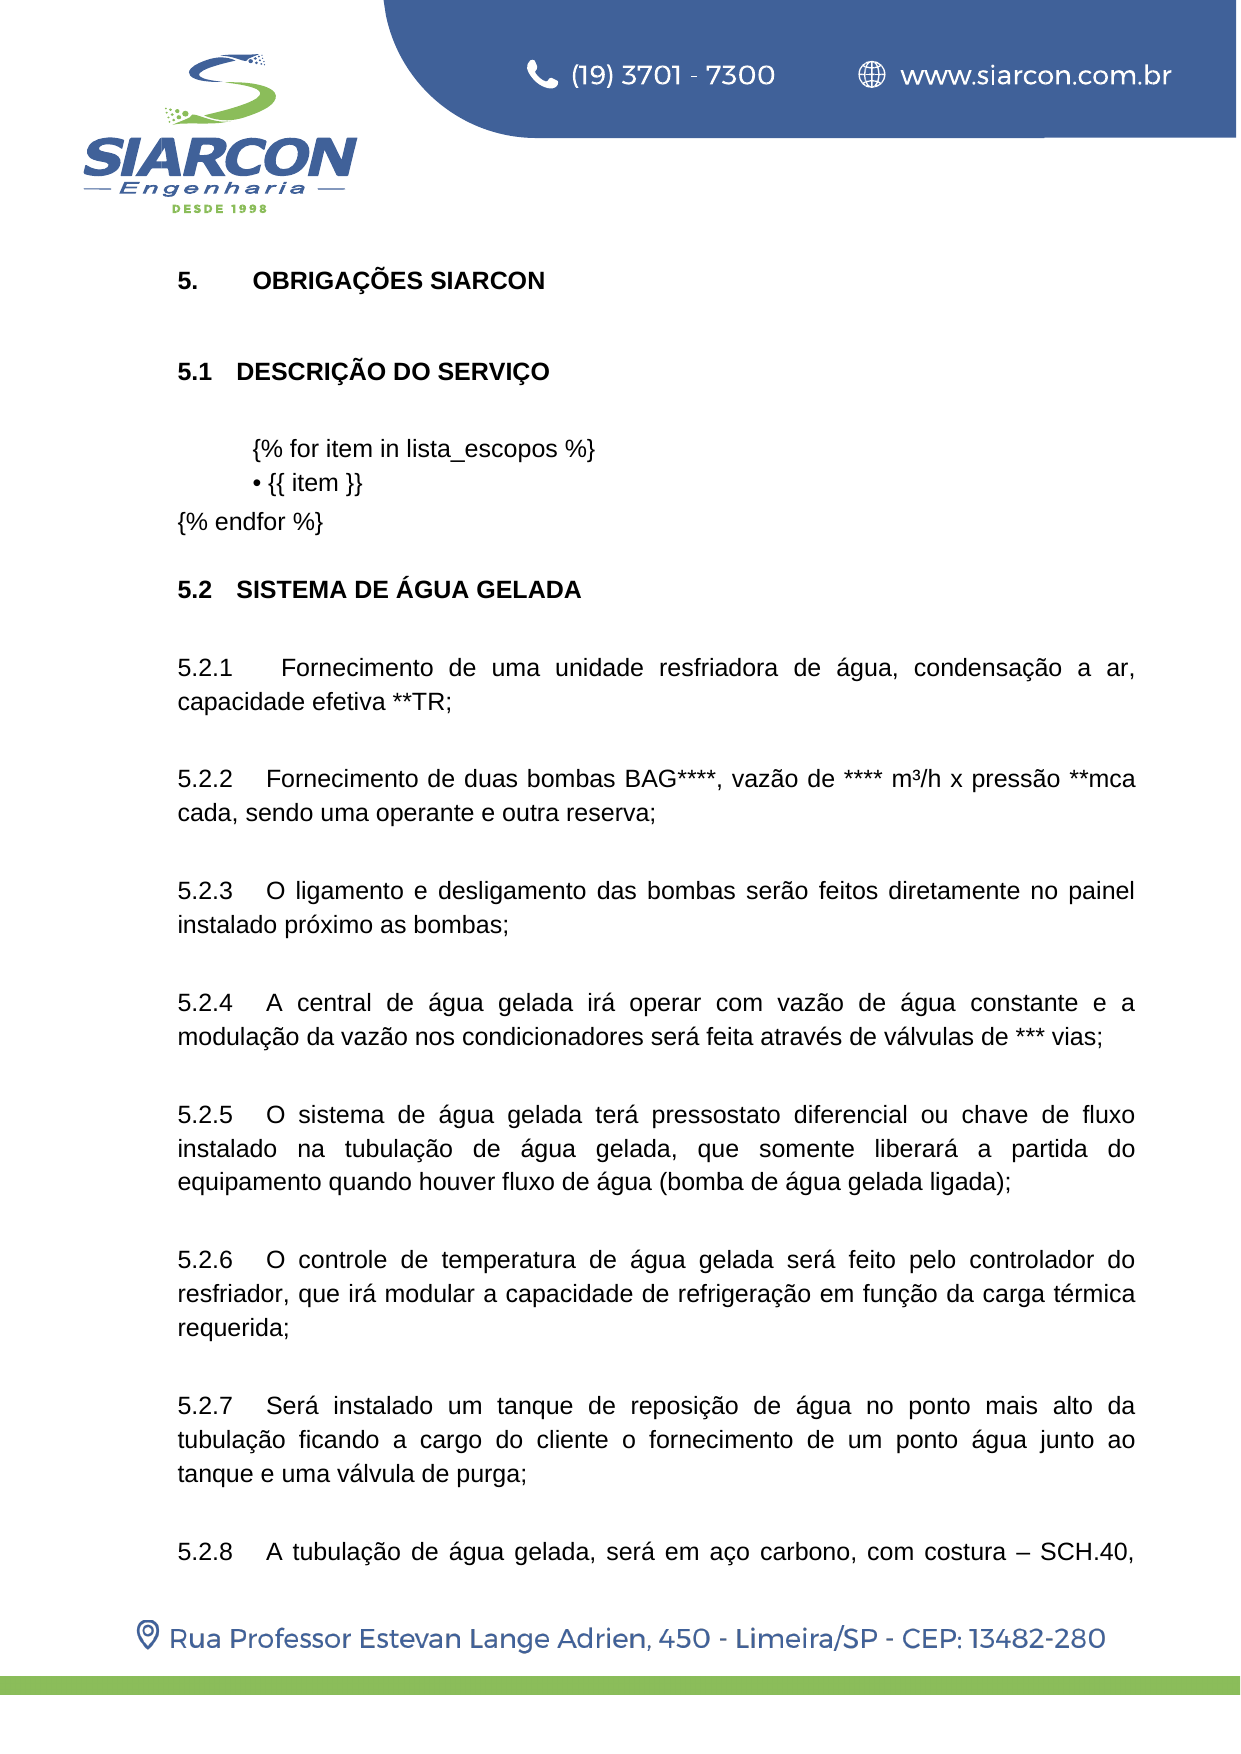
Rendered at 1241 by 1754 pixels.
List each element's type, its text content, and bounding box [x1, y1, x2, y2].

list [177, 1537, 1137, 1565]
list O controle de temperatura de água gelada será feito pelo controlador do resfriador, que irá modular a capacidade de refrigeração em função da carga térmica requerida; [177, 1245, 1137, 1342]
list Fornecimento de uma unidade resfriadora de água, condensação a ar, capacidade efetiva **TR; [177, 653, 1137, 715]
list Será instalado um tanque de reposição de água no ponto mais alto da tubulação ficando a cargo do cliente o fornecimento de um ponto água junto ao tanque e uma válvula de purga; [177, 1391, 1137, 1487]
list {% for item in lista_escopos %} [252, 434, 1137, 463]
subtitle OBRIGAÇÕES SIARCON [177, 266, 1137, 294]
picture [0, 1620, 1241, 1695]
list A central de água gelada irá operar com vazão de água constante e a modulação da vazão nos condicionadores será feita através de válvulas de *** vias; [177, 988, 1137, 1051]
list SISTEMA DE ÁGUA GELADA [177, 575, 1137, 603]
list Fornecimento de duas bombas BAG****, vazão de **** m³/h x pressão **mca cada, sendo uma operante e outra reserva; [177, 764, 1137, 827]
list O sistema de água gelada terá pressostato diferencial ou chave de fluxo instalado na tubulação de água gelada, que somente liberará a partida do equipamento quando houver fluxo de água (bomba de água gelada ligada); [177, 1100, 1137, 1196]
list O ligamento e desligamento das bombas serão feitos diretamente no painel instalado próximo as bombas; [177, 876, 1137, 939]
list {% endfor %} [177, 507, 1137, 536]
list • {{ item }} [252, 468, 1137, 497]
list DESCRIÇÃO DO SERVIÇO [177, 357, 1137, 385]
